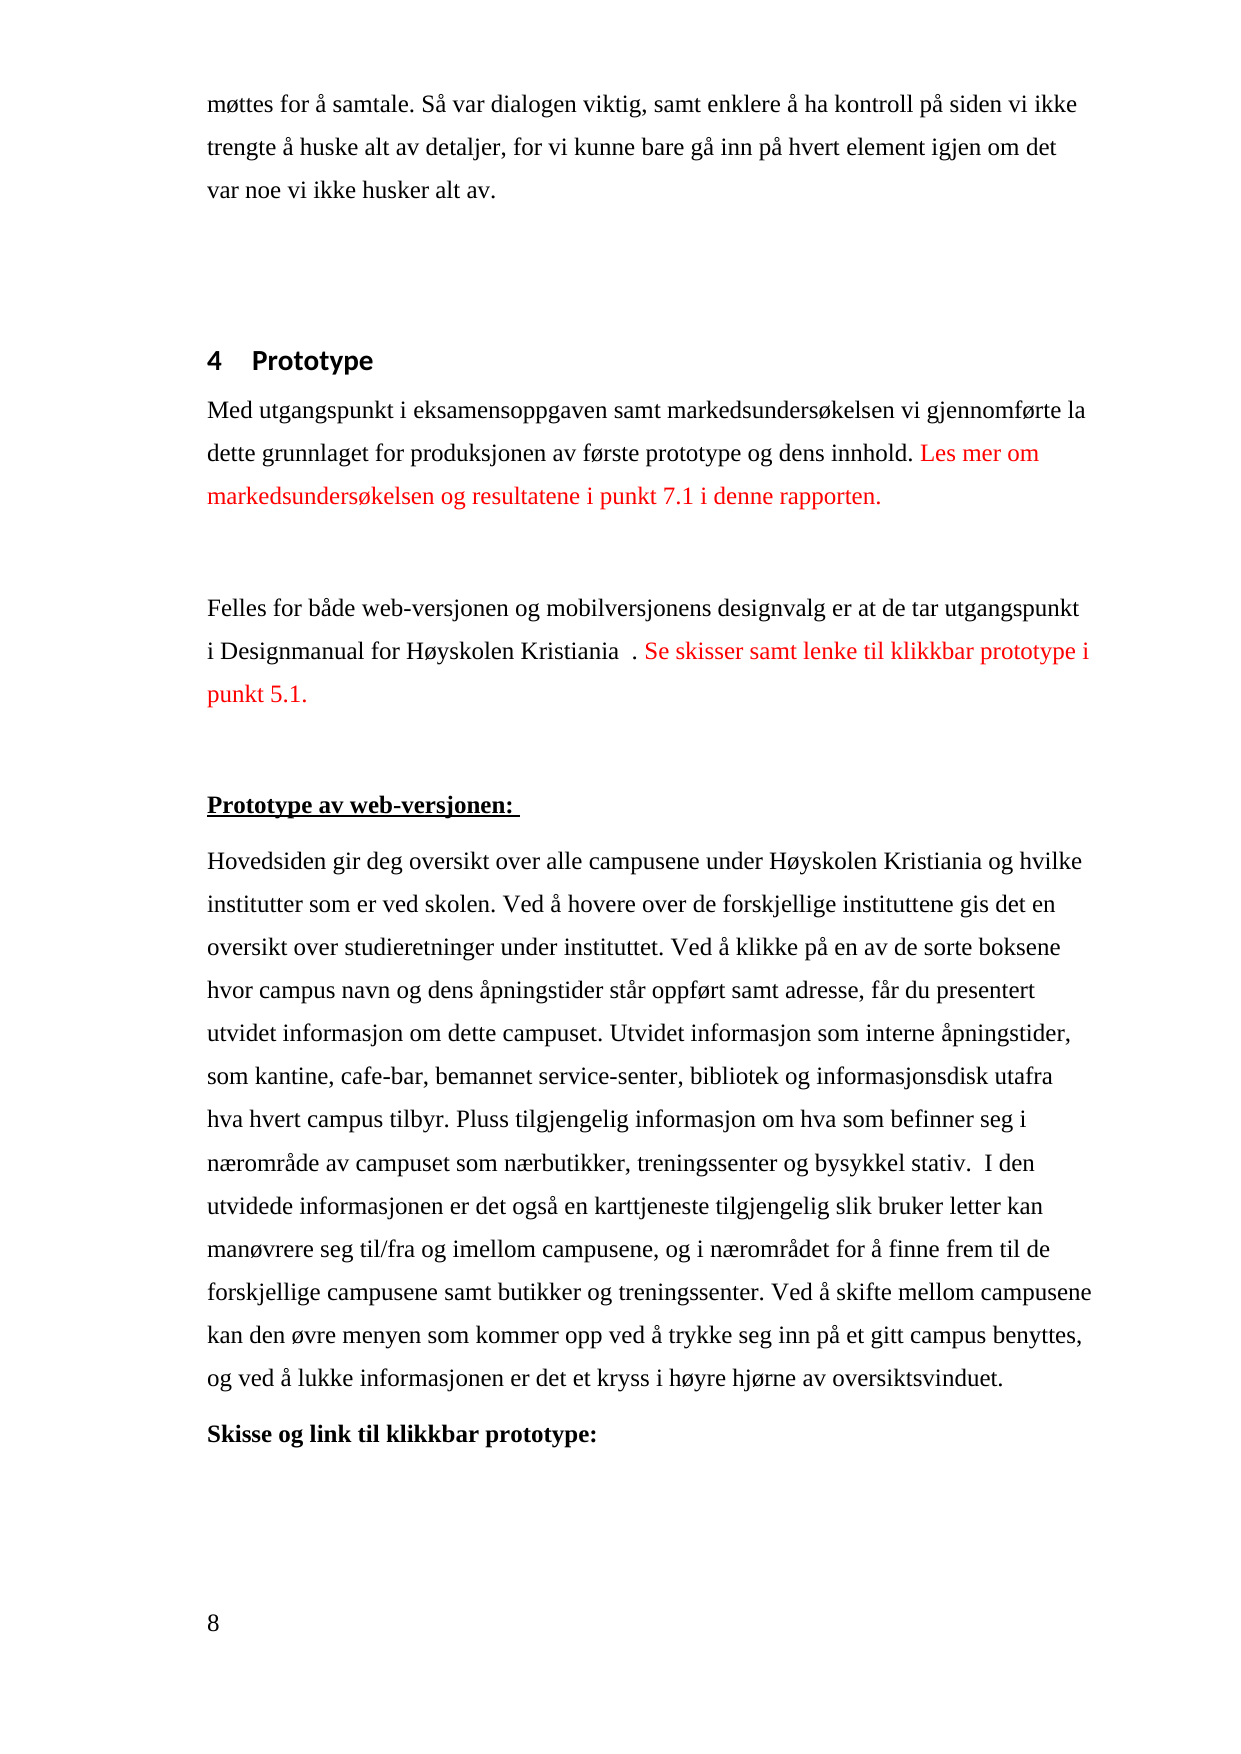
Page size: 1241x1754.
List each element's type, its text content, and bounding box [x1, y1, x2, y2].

text Med utgangspunkt i eksamensoppgaven samt markedsundersøkelsen vi gjennomførte la dette grunnlaget for produksjonen av første prototype og dens innhold. Les mer om markedsundersøkelsen og resultatene i punkt 7.1 i denne rapporten. [207, 395, 1092, 510]
text Skisse og link til klikkbar prototype: [207, 1419, 1092, 1448]
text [207, 89, 1092, 204]
text Hovedsiden gir deg oversikt over alle campusene under Høyskolen Kristiania og hvilke institutter som er ved skolen. Ved å hovere over de forskjellige instituttene gis det en oversikt over studieretninger under instituttet. Ved å klikke på en av de sorte boksene hvor campus navn og dens åpningstider står oppført samt adresse, får du presentert utvidet informasjon om dette campuset. Utvidet informasjon som interne åpningstider, som kantine, cafe-bar, bemannet service-senter, bibliotek og informasjonsdisk utafra hva hvert campus tilbyr. Pluss tilgjengelig informasjon om hva som befinner seg i nærområde av campuset som nærbutikker, treningssenter og bysykkel stativ. I den utvidede informasjonen er det også en karttjeneste tilgjengelig slik bruker letter kan manøvrere seg til/fra og imellom campusene, og i nærområdet for å finne frem til de forskjellige campusene samt butikker og treningssenter. Ved å skifte mellom campusene kan den øvre menyen som kommer opp ved å trykke seg inn på et gitt campus benyttes, og ved å lukke informasjonen er det et kryss i høyre hjørne av oversiktsvinduet. [207, 846, 1092, 1392]
text Felles for både web-versjonen og mobilversjonens designvalg er at de tar utgangspunkt i Designmanual for Høyskolen Kristiania . Se skisser samt lenke til klikkbar prototype i punkt 5.1. [207, 593, 1092, 708]
subtitle Prototype [207, 342, 1092, 377]
text Prototype av web-versjonen: [207, 790, 1092, 819]
